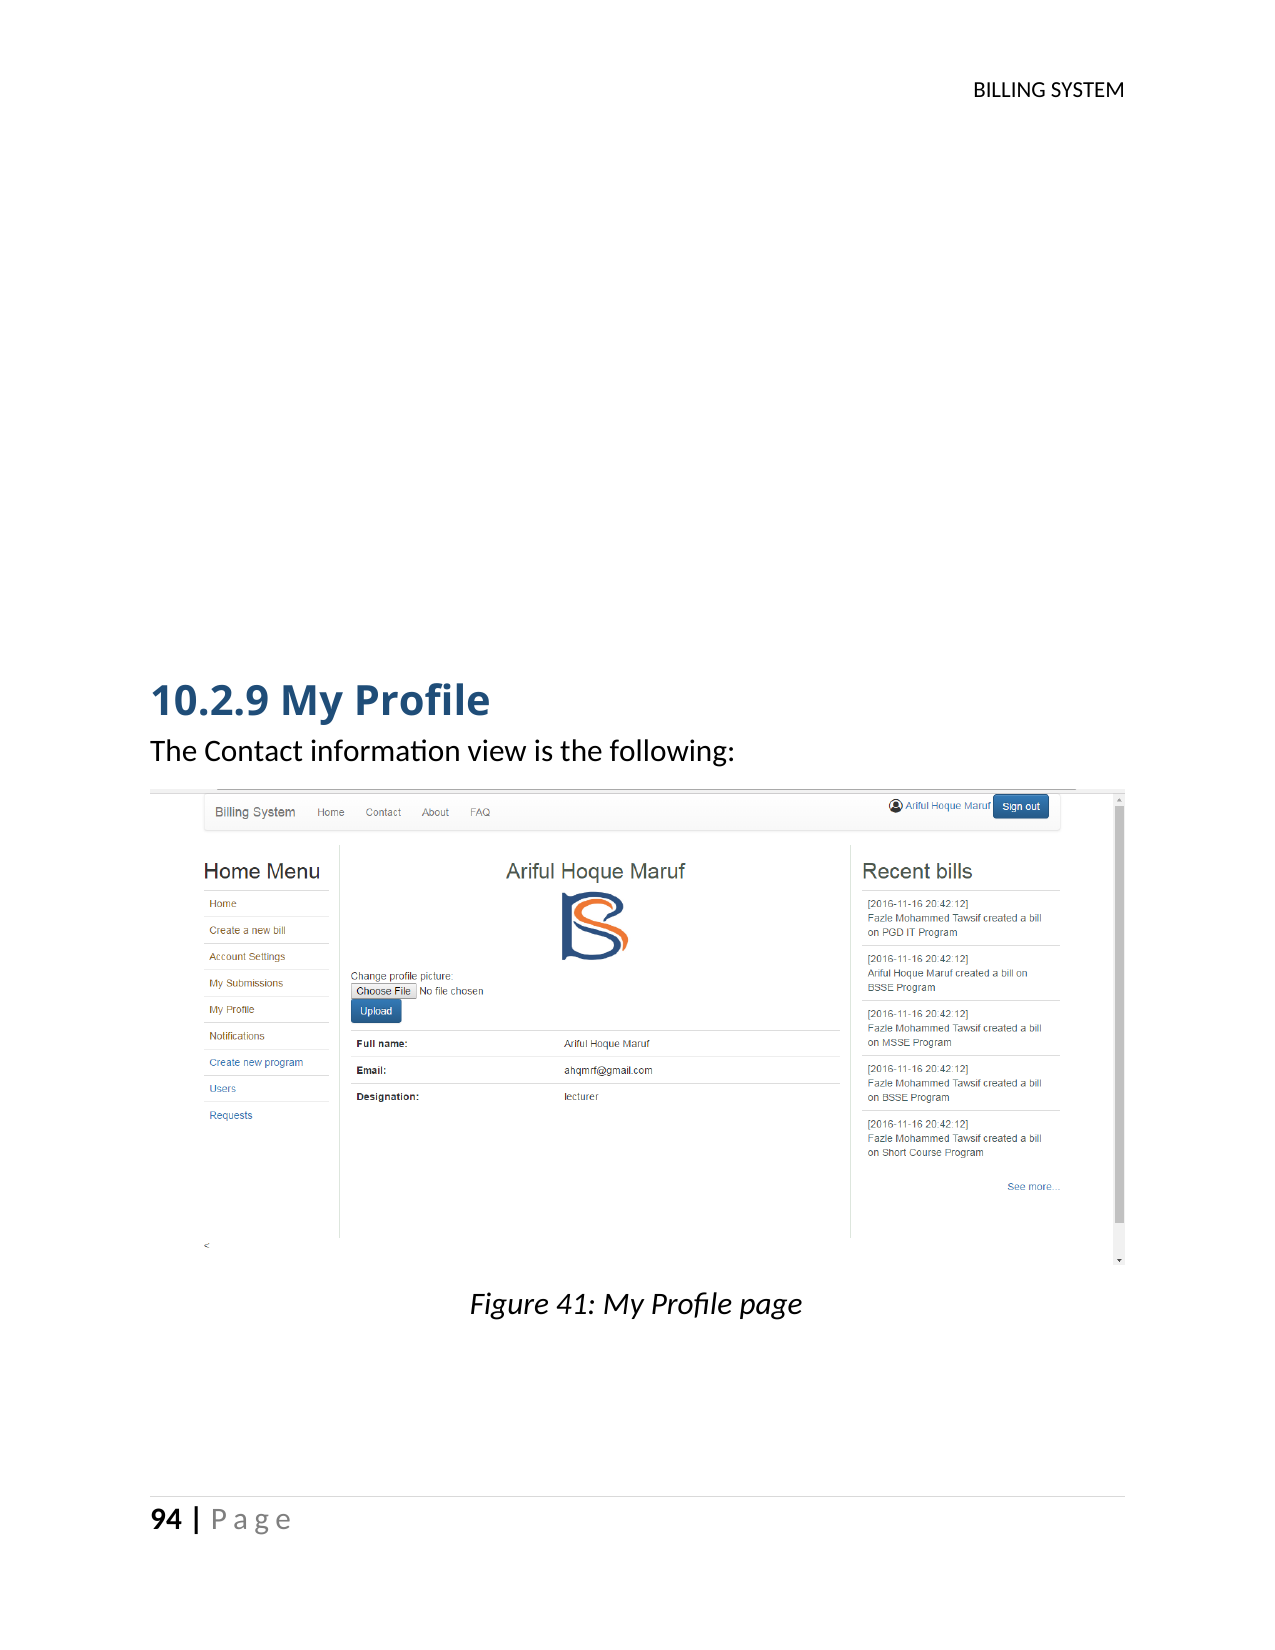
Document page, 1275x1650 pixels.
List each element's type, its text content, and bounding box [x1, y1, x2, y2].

text Figure 41: My Profile page [150, 1284, 1125, 1322]
text The Contact information view is the following: [150, 732, 1125, 770]
picture [150, 789, 1125, 1265]
subtitle 10.2.9 My Profile [150, 670, 1125, 727]
